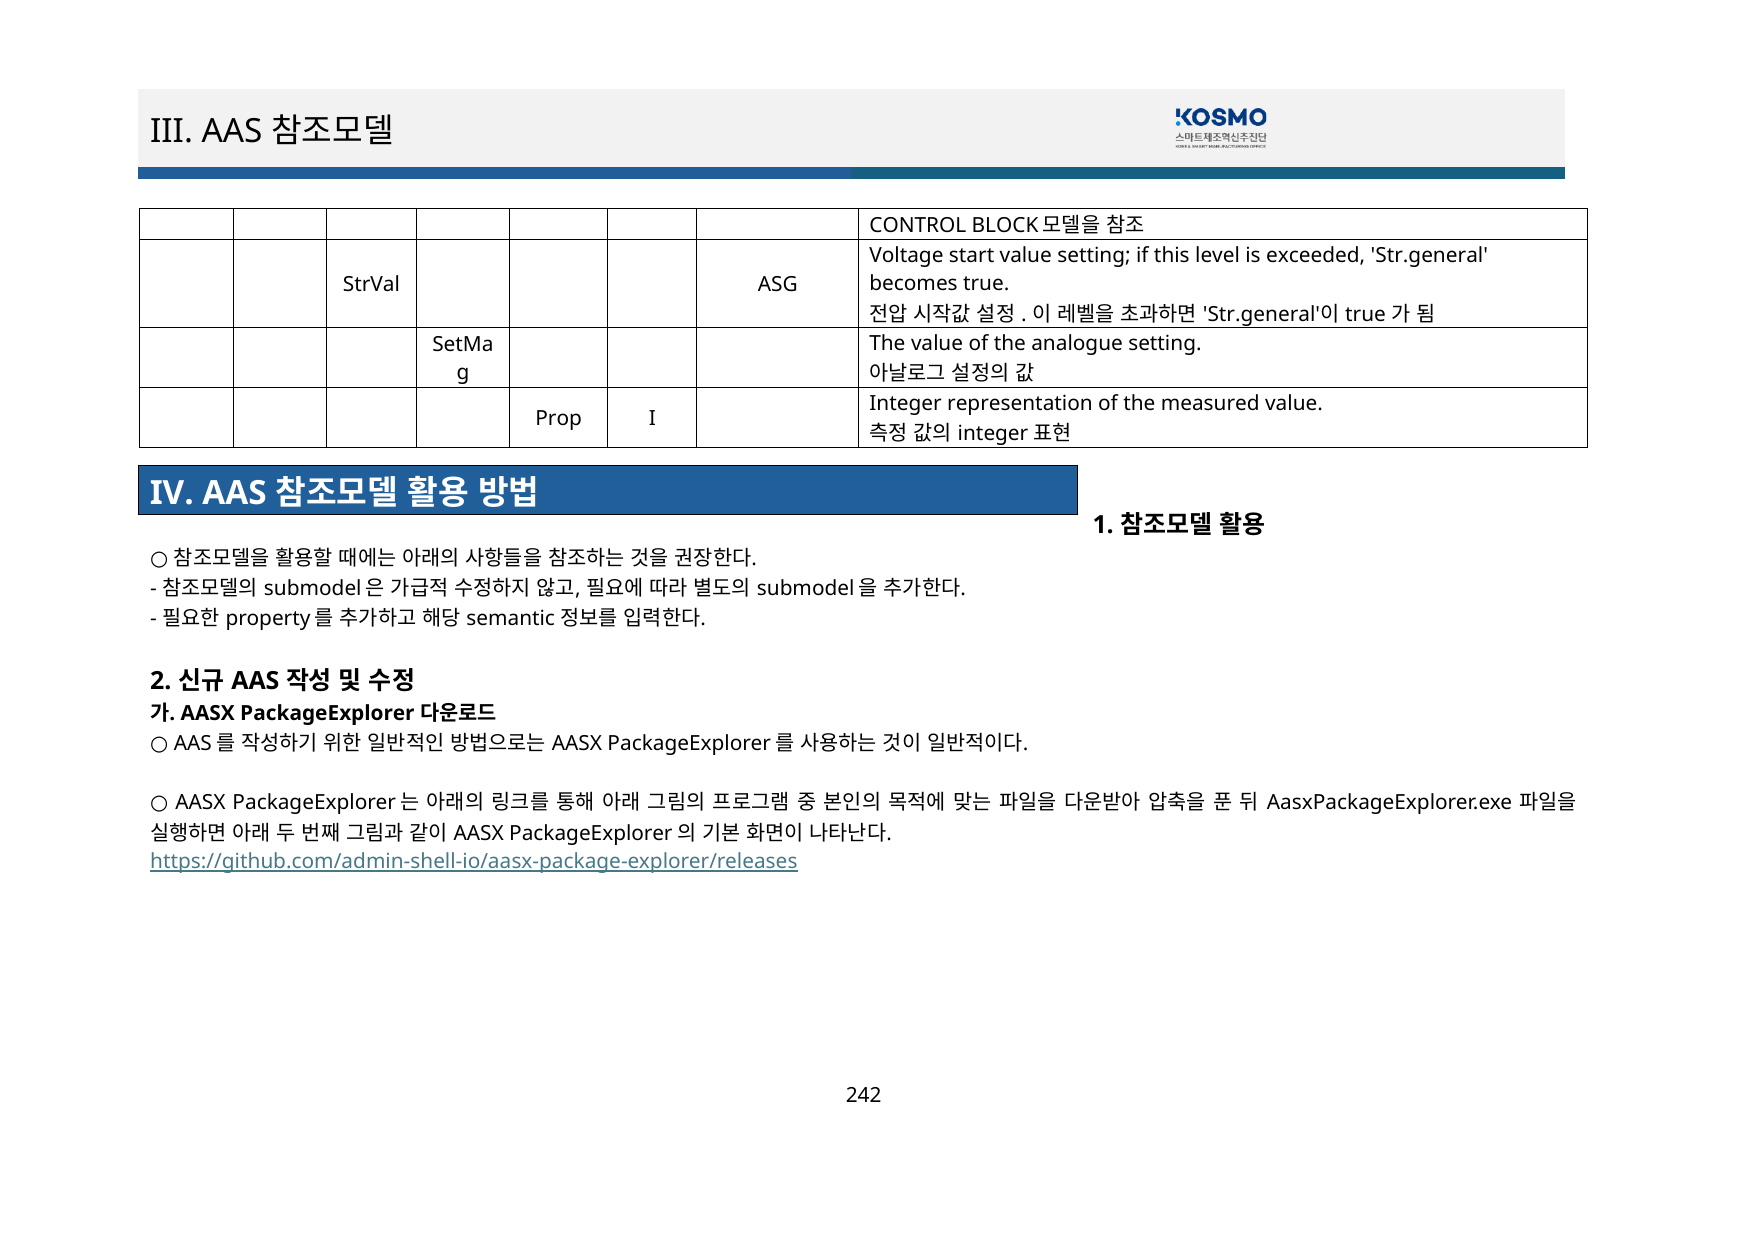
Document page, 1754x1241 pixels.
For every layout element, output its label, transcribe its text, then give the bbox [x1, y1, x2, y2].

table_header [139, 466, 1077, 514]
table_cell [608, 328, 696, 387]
text 가. AASX PackageExplorer 다운로드 [150, 696, 1577, 727]
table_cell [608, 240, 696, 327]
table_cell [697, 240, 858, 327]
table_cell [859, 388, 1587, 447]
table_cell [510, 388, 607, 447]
text ○ AASX PackageExplorer는 아래의 링크를 통해 아래 그림의 프로그램 중 본인의 목적에 맞는 파일을 다운받아 압축을 푼 뒤 AasxPackageExplorer.exe 파일을 실행하면 아래 두 번째 그림과 같이 AASX PackageExplorer의 기본 화면이 나타난다. https://github.com/admin-shell-io/aasx-package-explorer/releases [150, 785, 1577, 874]
text ○ 참조모델을 활용할 때에는 아래의 사항들을 참조하는 것을 권장한다. - 참조모델의 submodel은 가급적 수정하지 않고, 필요에 따라 별도의 submodel을 추가한다. - 필요한 property를 추가하고 해당 semantic 정보를 입력한다. [150, 541, 1577, 632]
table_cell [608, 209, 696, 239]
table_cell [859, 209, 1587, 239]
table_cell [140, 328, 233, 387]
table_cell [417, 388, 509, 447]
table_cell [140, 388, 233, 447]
subtitle 2. 신규 AAS 작성 및 수정 [150, 660, 1577, 696]
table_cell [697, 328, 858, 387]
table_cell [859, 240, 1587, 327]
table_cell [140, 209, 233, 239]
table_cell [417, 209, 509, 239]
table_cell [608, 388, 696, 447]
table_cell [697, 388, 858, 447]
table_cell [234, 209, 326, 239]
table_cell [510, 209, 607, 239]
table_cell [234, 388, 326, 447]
text ○ AAS를 작성하기 위한 일반적인 방법으로는 AASX PackageExplorer를 사용하는 것이 일반적이다. [150, 727, 1577, 757]
picture [1175, 108, 1267, 148]
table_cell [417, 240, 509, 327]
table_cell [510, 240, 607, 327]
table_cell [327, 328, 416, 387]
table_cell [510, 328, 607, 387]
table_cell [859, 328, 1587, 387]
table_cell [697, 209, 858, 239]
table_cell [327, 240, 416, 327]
subtitle 1. 참조모델 활용 [150, 504, 1577, 541]
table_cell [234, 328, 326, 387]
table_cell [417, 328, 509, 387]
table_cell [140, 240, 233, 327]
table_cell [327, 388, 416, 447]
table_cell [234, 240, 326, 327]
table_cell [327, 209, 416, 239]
